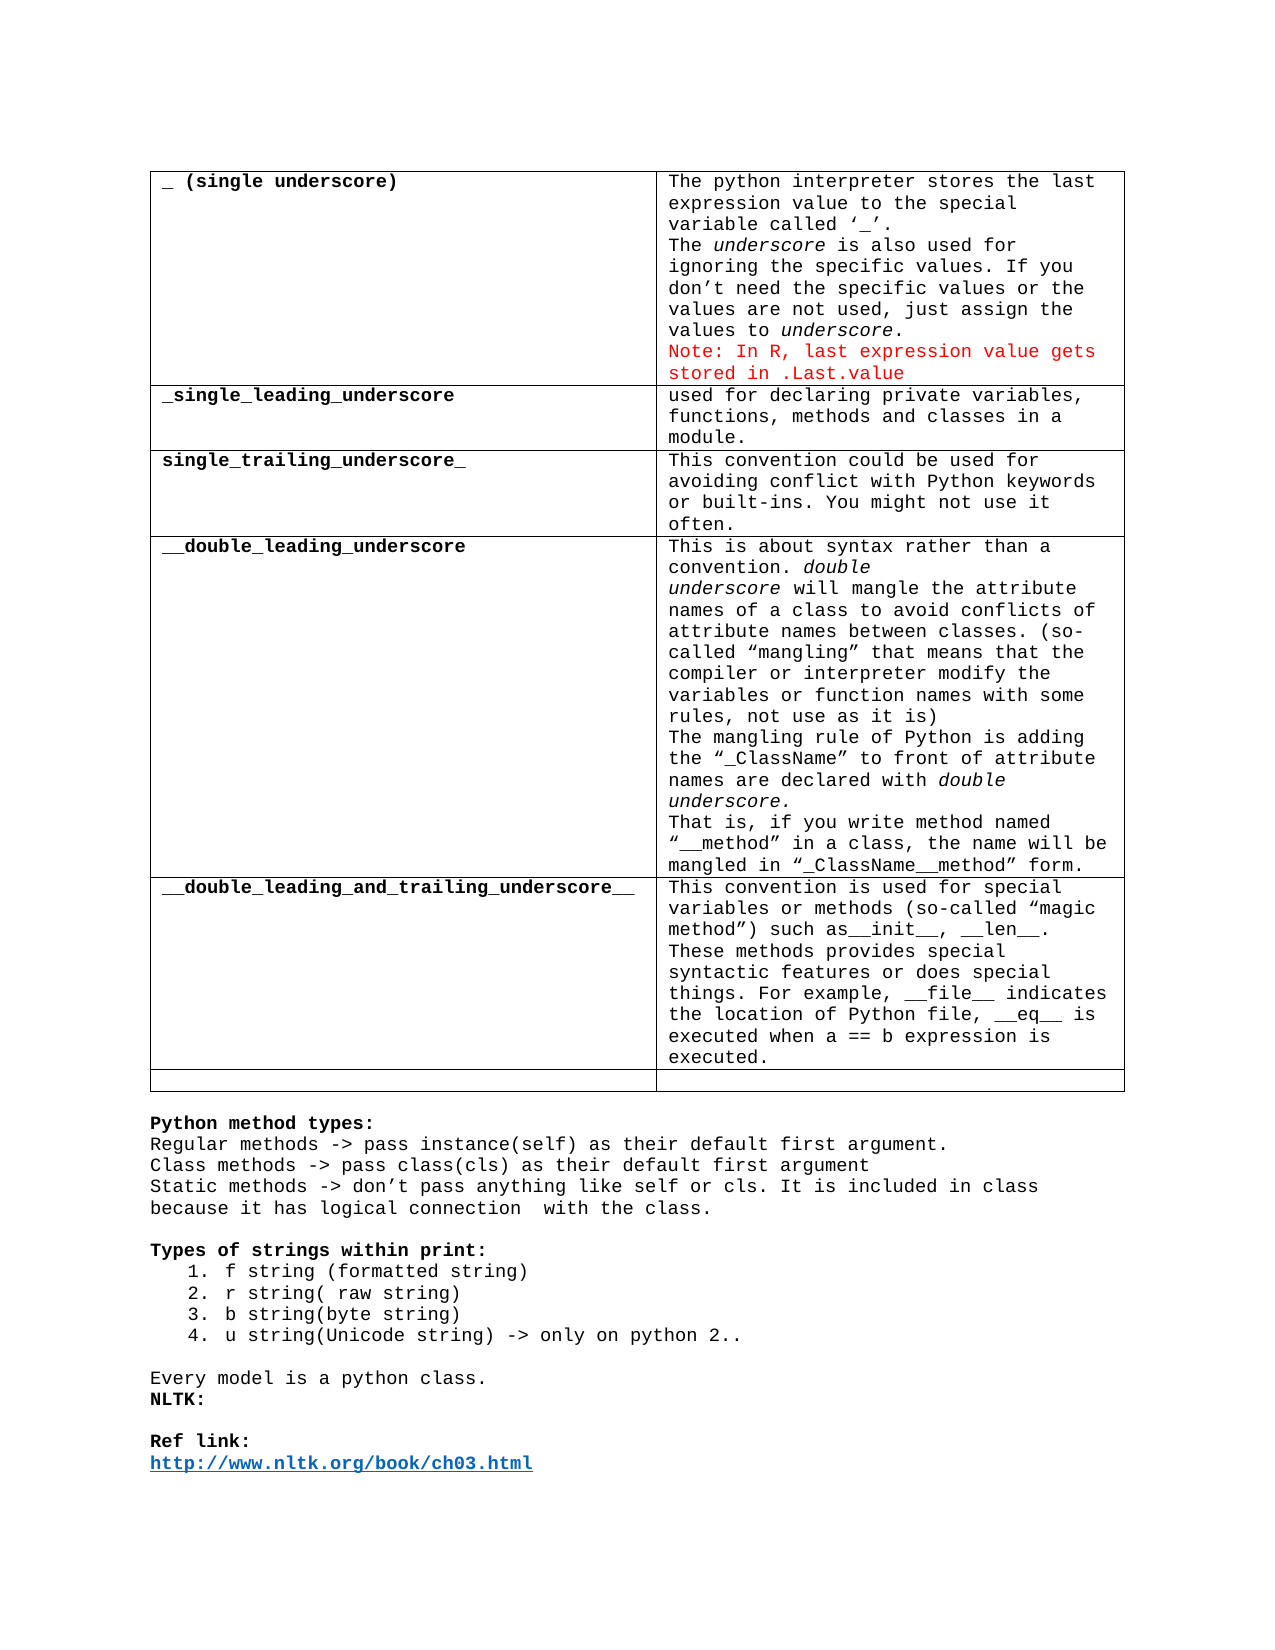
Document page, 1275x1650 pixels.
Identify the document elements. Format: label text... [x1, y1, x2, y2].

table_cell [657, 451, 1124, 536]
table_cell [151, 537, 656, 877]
list r string( raw string) [187, 1283, 1125, 1305]
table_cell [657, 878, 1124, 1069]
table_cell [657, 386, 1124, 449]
text http://www.nltk.org/book/ch03.html [150, 1453, 1125, 1475]
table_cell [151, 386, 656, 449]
text Types of strings within print: [150, 1241, 1125, 1262]
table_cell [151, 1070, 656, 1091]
text Class methods -> pass class(cls) as their default first argument [150, 1156, 1125, 1177]
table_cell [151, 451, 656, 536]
text Every model is a python class. [150, 1368, 1125, 1390]
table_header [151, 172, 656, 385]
text Ref link: [150, 1432, 1125, 1453]
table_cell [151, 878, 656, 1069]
list u string(Unicode string) -> only on python 2.. [187, 1326, 1125, 1347]
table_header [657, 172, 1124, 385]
list b string(byte string) [187, 1305, 1125, 1326]
list f string (formatted string) [187, 1262, 1125, 1283]
text NLTK: [150, 1390, 1125, 1411]
text Regular methods -> pass instance(self) as their default first argument. [150, 1135, 1125, 1156]
text Python method types: [150, 1113, 1125, 1135]
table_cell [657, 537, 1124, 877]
text Static methods -> don’t pass anything like self or cls. It is included in class because it has logical connection with the class. [150, 1177, 1125, 1220]
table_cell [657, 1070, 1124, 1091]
